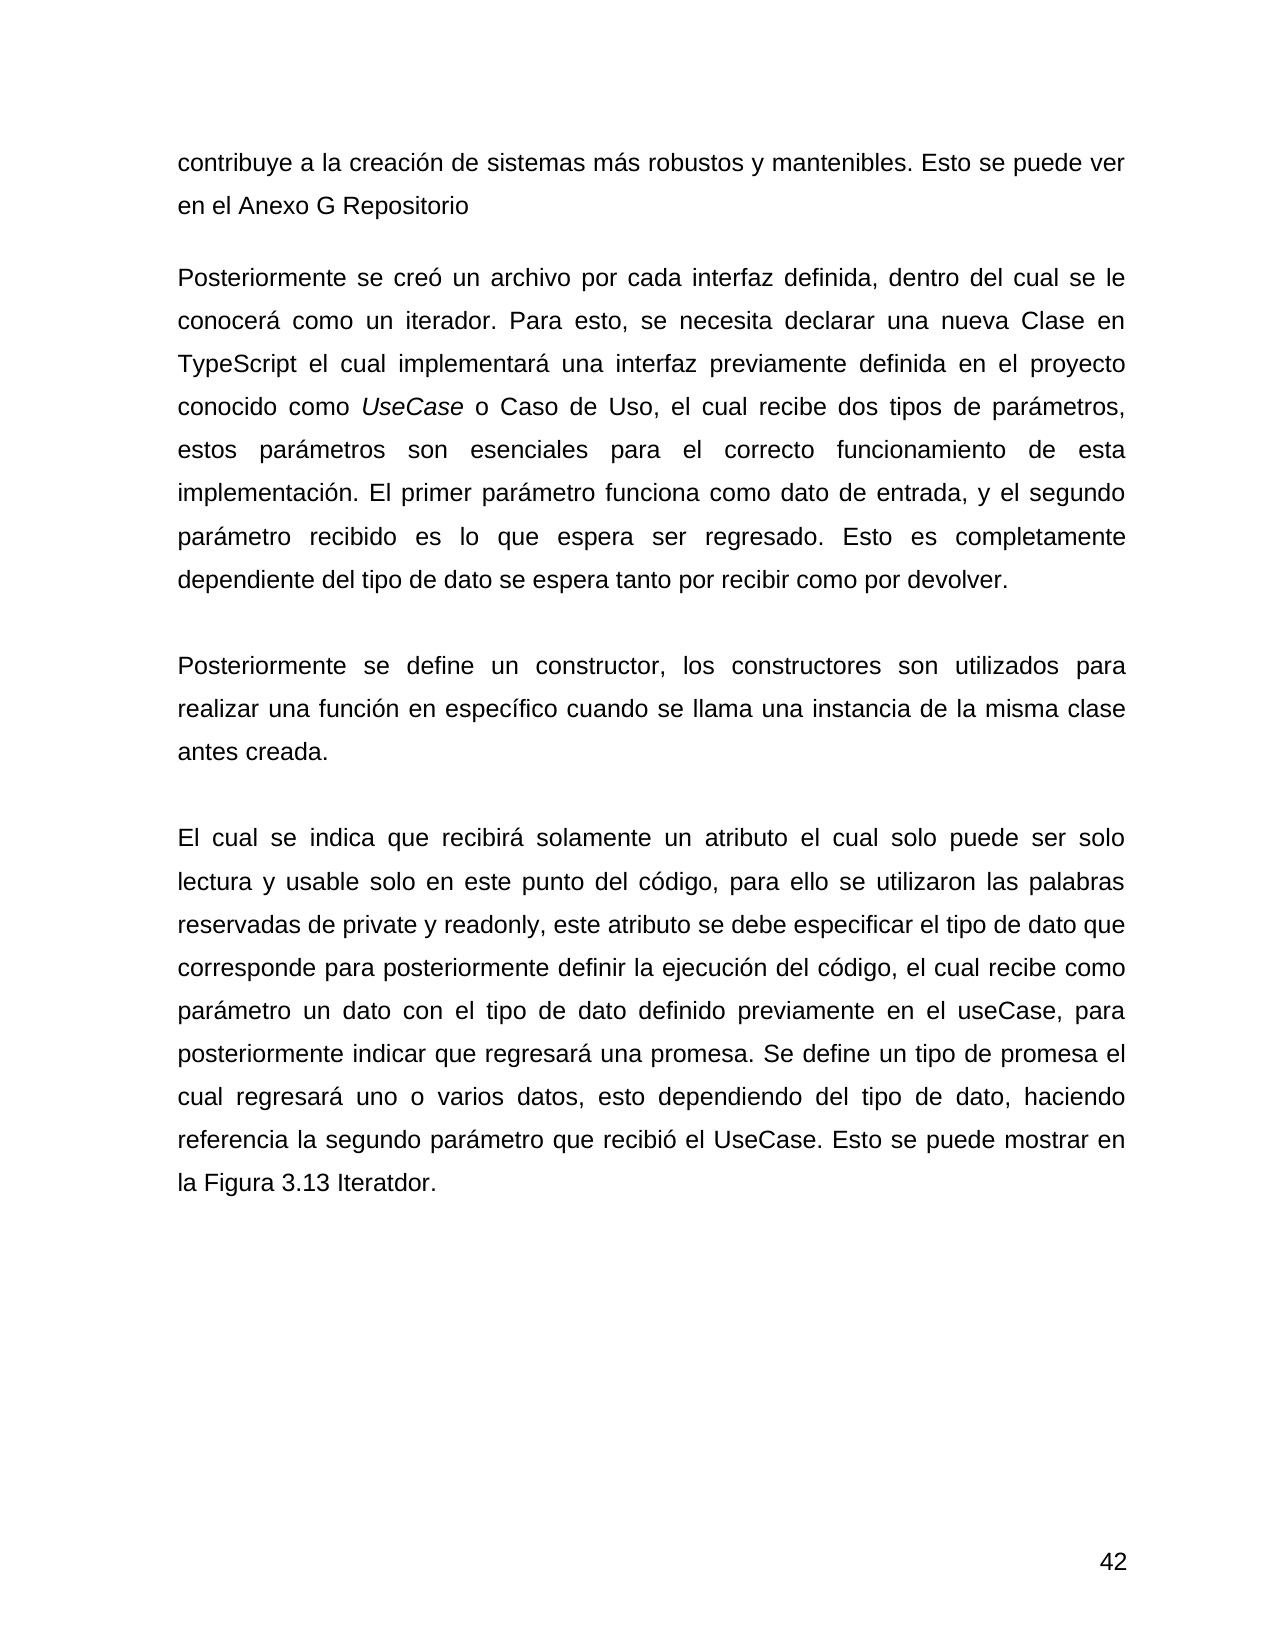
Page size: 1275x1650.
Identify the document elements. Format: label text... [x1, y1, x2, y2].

text El cual se indica que recibirá solamente un atributo el cual solo puede ser solo lectura y usable solo en este punto del código, para ello se utilizaron las palabras reservadas de private y readonly, este atributo se debe especificar el tipo de dato que corresponde para posteriormente definir la ejecución del código, el cual recibe como parámetro un dato con el tipo de dato definido previamente en el useCase, para posteriormente indicar que regresará una promesa. Se define un tipo de promesa el cual regresará uno o varios datos, esto dependiendo del tipo de dato, haciendo referencia la segundo parámetro que recibió el UseCase. Esto se puede mostrar en la Figura 3.13 Iteratdor. [177, 823, 1127, 1197]
text Posteriormente se define un constructor, los constructores son utilizados para realizar una función en específico cuando se llama una instancia de la misma clase antes creada. [177, 651, 1127, 766]
text Posteriormente se creó un archivo por cada interfaz definida, dentro del cual se le conocerá como un iterador. Para esto, se necesita declarar una nueva Clase en TypeScript el cual implementará una interfaz previamente definida en el proyecto conocido como UseCase o Caso de Uso, el cual recibe dos tipos de parámetros, estos parámetros son esenciales para el correcto funcionamiento de esta implementación. El primer parámetro funciona como dato de entrada, y el segundo parámetro recibido es lo que espera ser regresado. Esto es completamente dependiente del tipo de dato se espera tanto por recibir como por devolver. [177, 263, 1127, 593]
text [177, 148, 1127, 219]
